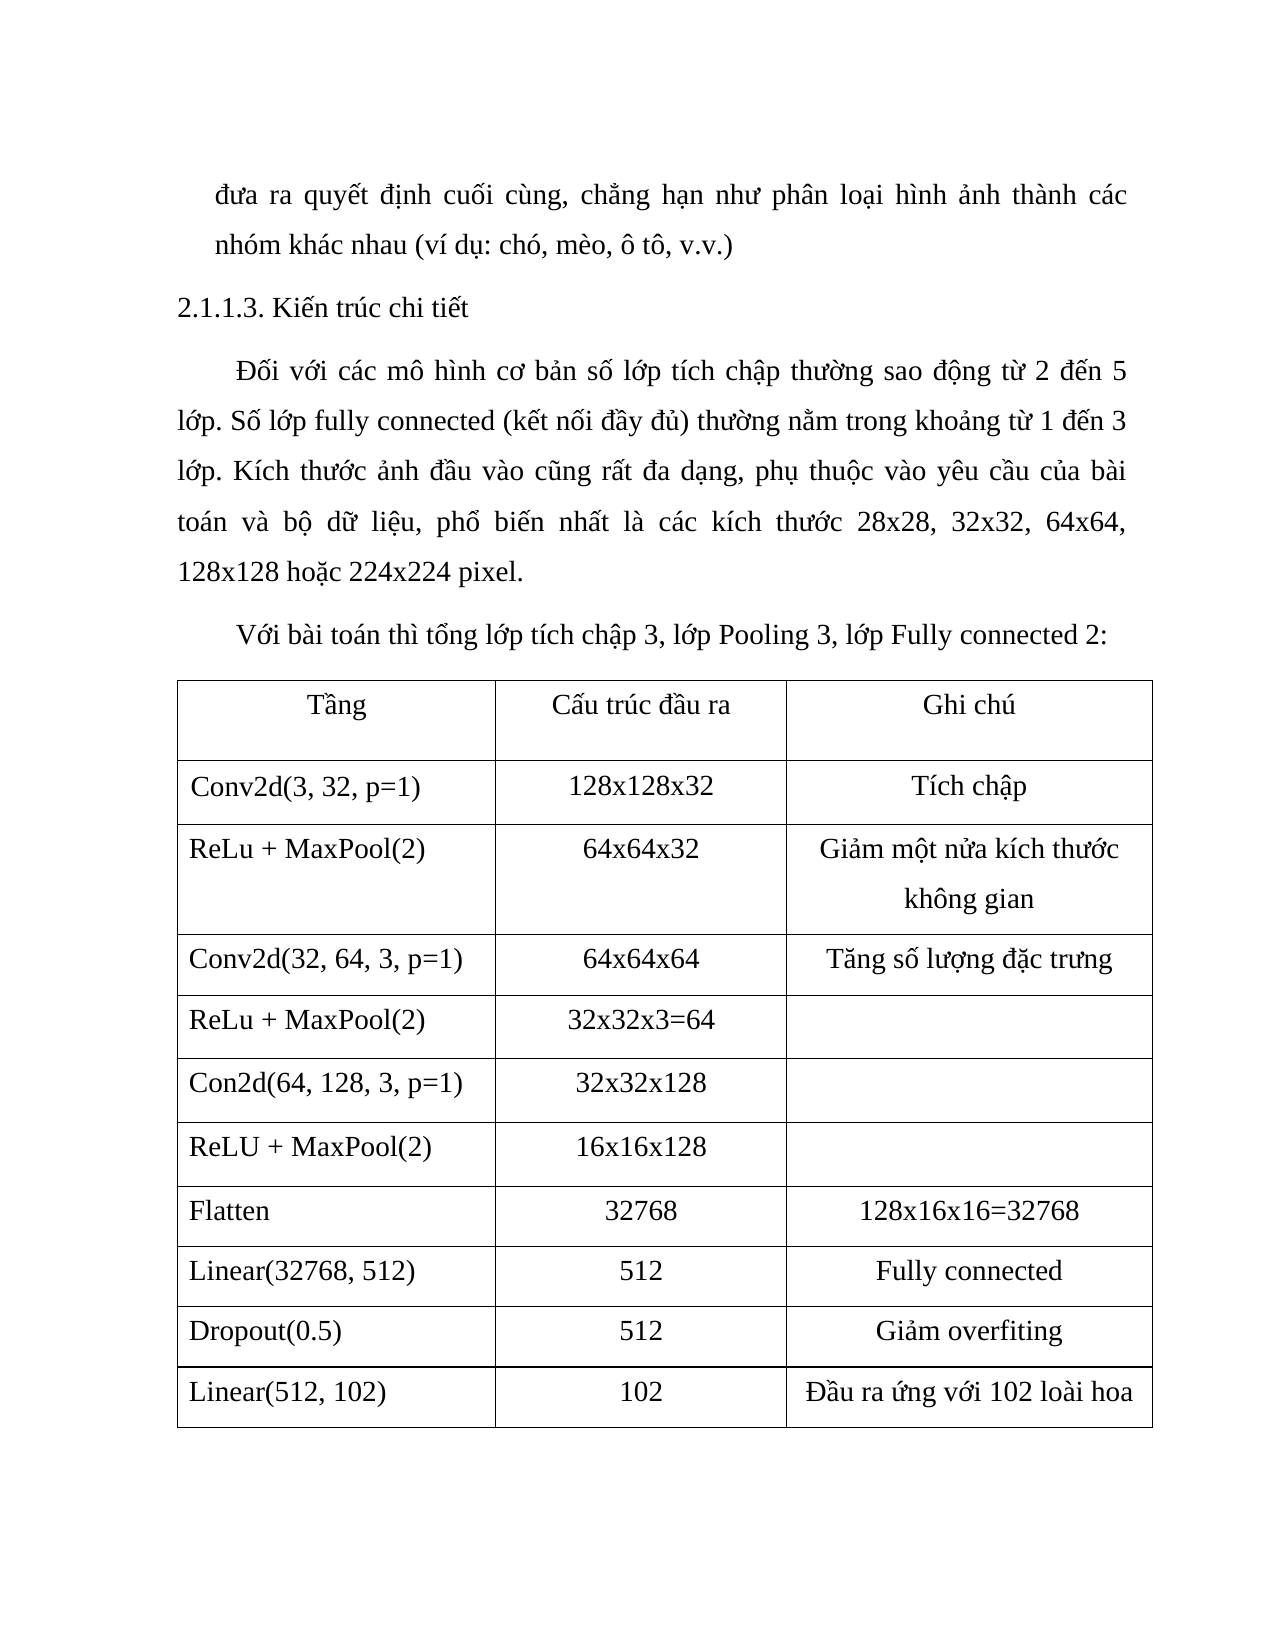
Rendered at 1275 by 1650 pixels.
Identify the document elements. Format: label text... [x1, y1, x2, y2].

table_cell Tích chập [787, 761, 1152, 824]
table_cell Con2d(64, 128, 3, p=1) [178, 1059, 495, 1122]
text Với bài toán thì tổng lớp tích chập 3, lớp Pooling 3, lớp Fully connected 2: [177, 617, 1128, 651]
table_cell Flatten [178, 1187, 495, 1246]
table_cell Đầu ra ứng với 102 loài hoa [787, 1368, 1152, 1427]
table_cell 64x64x64 [496, 935, 786, 994]
table_cell [178, 761, 495, 824]
table_cell 64x64x32 [496, 825, 786, 934]
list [214, 177, 1128, 261]
table_cell Linear(32768, 512) [178, 1247, 495, 1306]
table_cell ReLu + MaxPool(2) [178, 996, 495, 1058]
table_cell Tăng số lượng đặc trưng [787, 935, 1152, 994]
table_cell Fully connected [787, 1247, 1152, 1306]
table_cell Giảm một nửa kích thước không gian [787, 825, 1152, 934]
table_cell 512 [496, 1307, 786, 1366]
table_cell Linear(512, 102) [178, 1368, 495, 1427]
table_cell ReLu + MaxPool(2) [178, 825, 495, 934]
table_cell Conv2d(32, 64, 3, p=1) [178, 935, 495, 994]
table_cell Dropout(0.5) [178, 1307, 495, 1366]
table_cell 32x32x128 [496, 1059, 786, 1122]
text Đối với các mô hình cơ bản số lớp tích chập thường sao động từ 2 đến 5 lớp. Số lớp fully connected (kết nối đầy đủ) thường nằm trong khoảng từ 1 đến 3 lớp. Kích thước ảnh đầu vào cũng rất đa dạng, phụ thuộc vào yêu cầu của bài toán và bộ dữ liệu, phổ biến nhất là các kích thước 28x28, 32x32, 64x64, 128x128 hoặc 224x224 pixel. [177, 353, 1128, 588]
table_cell [787, 996, 1152, 1058]
table_cell 32768 [496, 1187, 786, 1246]
table_cell [787, 1123, 1152, 1186]
table_cell 128x128x32 [496, 761, 786, 824]
table_cell [787, 1059, 1152, 1122]
table_cell 16x16x128 [496, 1123, 786, 1186]
table_header Tầng [178, 681, 495, 760]
table_cell 512 [496, 1247, 786, 1306]
table_cell ReLU + MaxPool(2) [178, 1123, 495, 1186]
table_header Ghi chú [787, 681, 1152, 760]
table_cell Giảm overfiting [787, 1307, 1152, 1366]
table_cell 128x16x16=32768 [787, 1187, 1152, 1246]
table_cell 102 [496, 1368, 786, 1427]
text 2.1.1.3. Kiến trúc chi tiết [177, 290, 1128, 324]
table_cell 32x32x3=64 [496, 996, 786, 1058]
table_header Cấu trúc đầu ra [496, 681, 786, 760]
